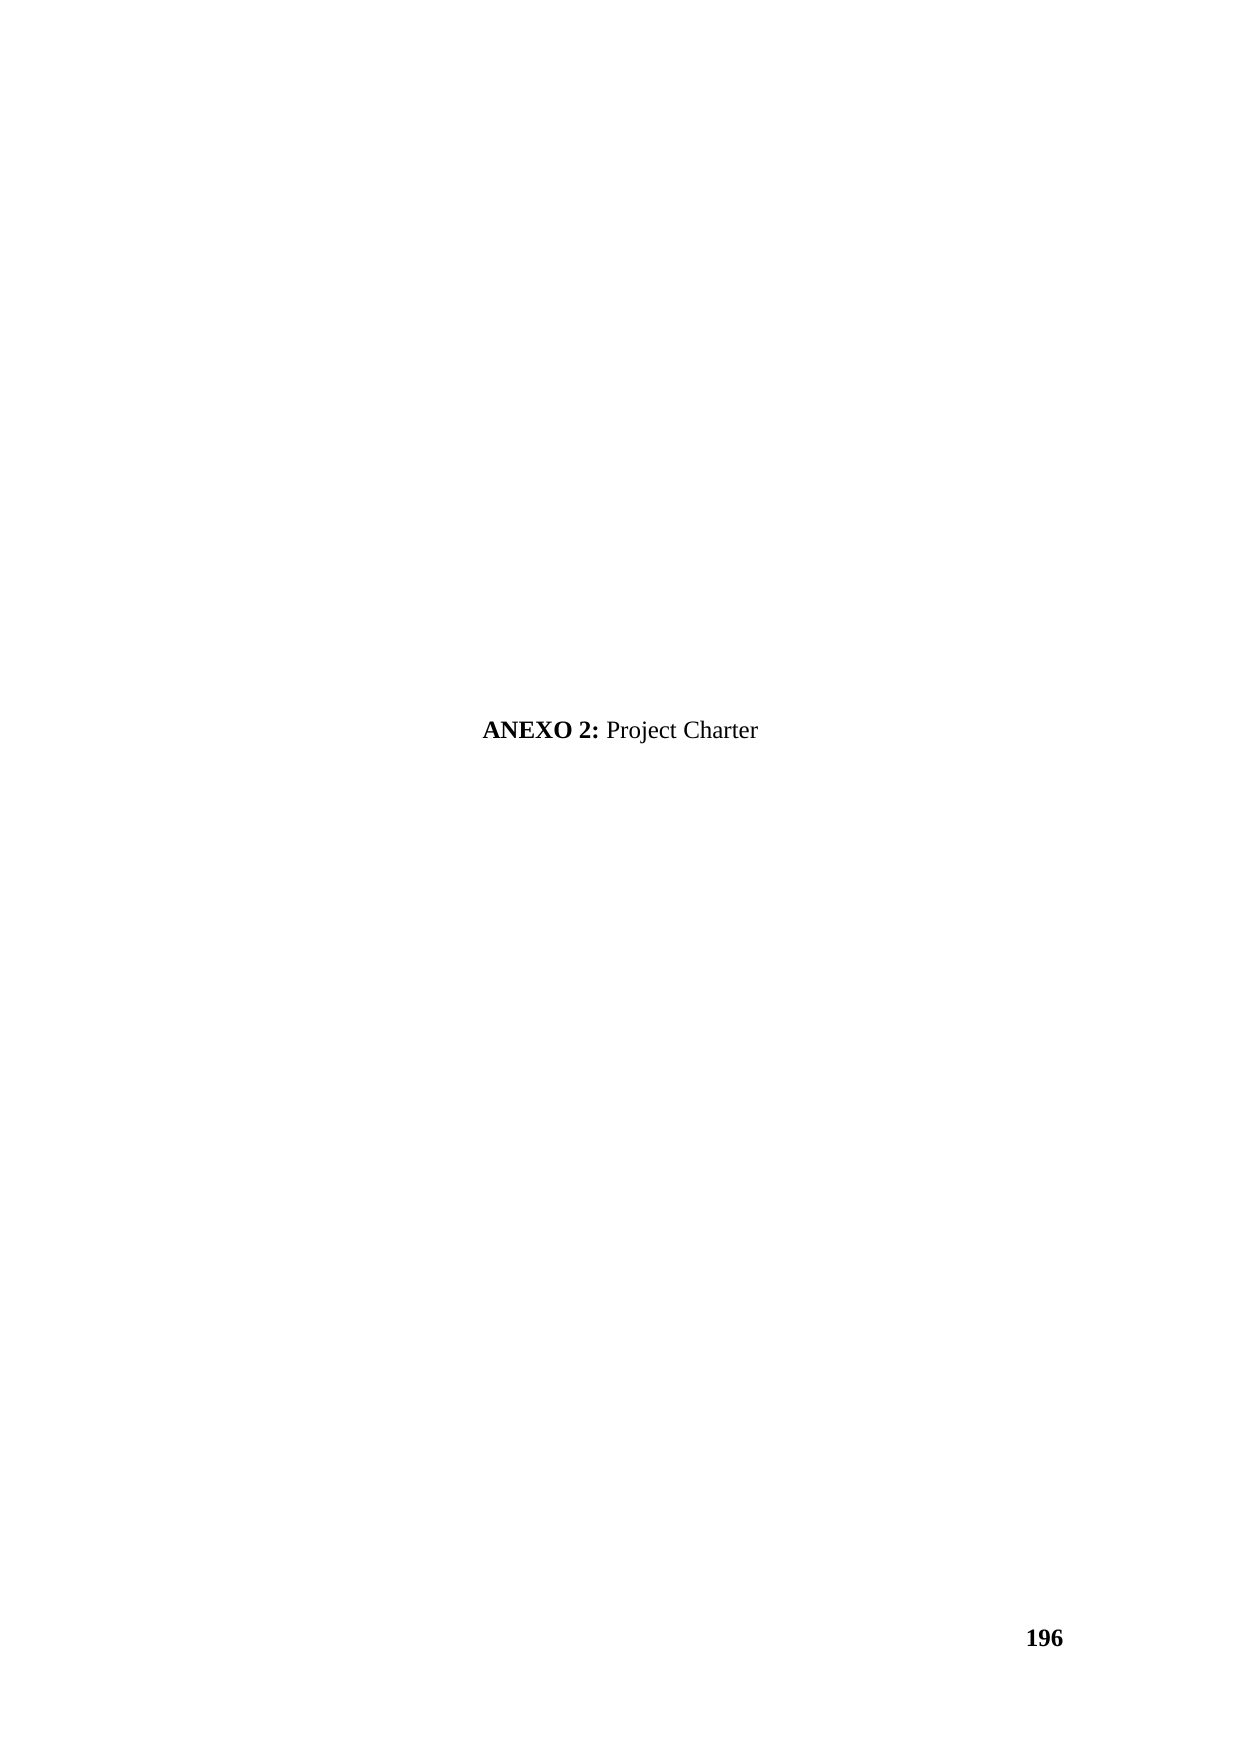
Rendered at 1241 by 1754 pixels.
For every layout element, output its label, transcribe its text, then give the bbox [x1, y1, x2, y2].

subtitle ANEXO 2: Project Charter [177, 715, 1063, 743]
